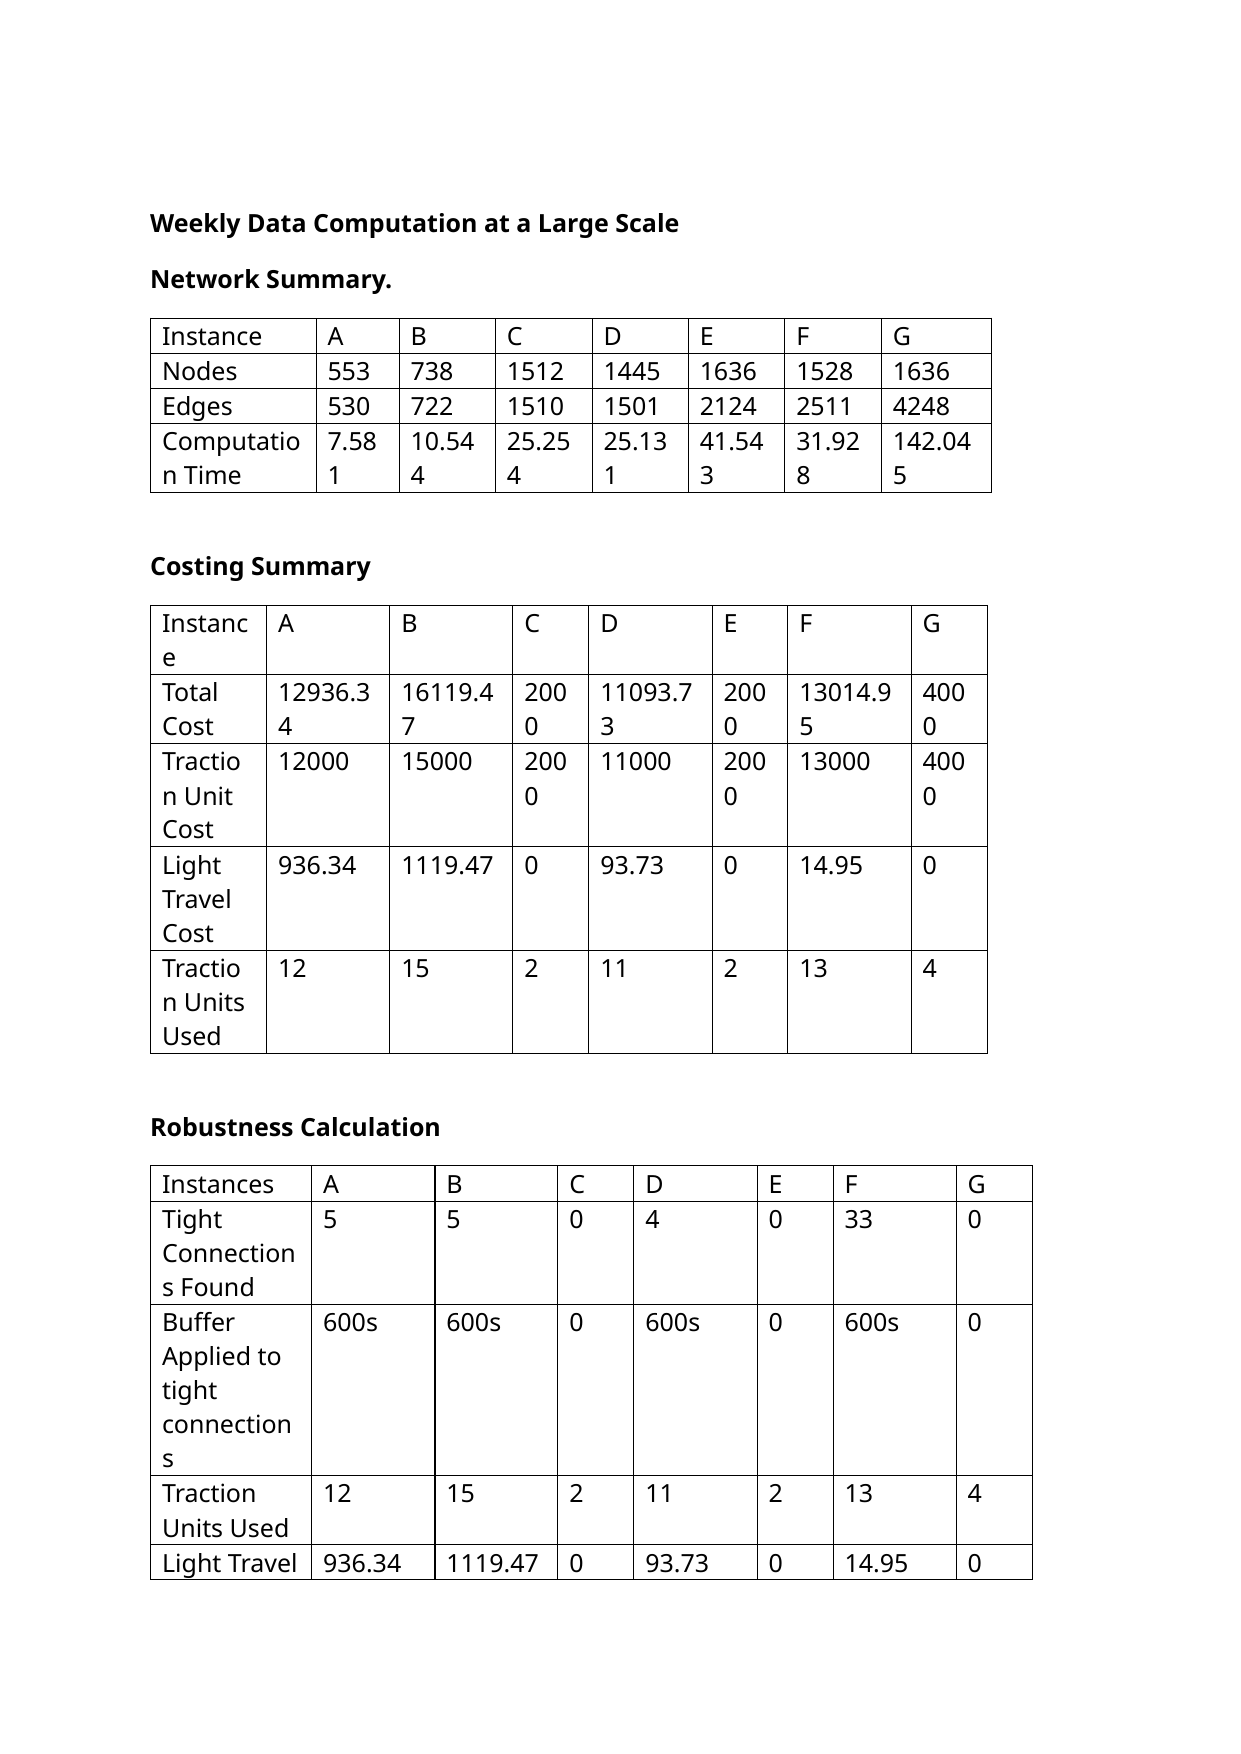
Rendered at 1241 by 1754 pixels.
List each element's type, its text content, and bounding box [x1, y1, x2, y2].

table_cell 11 [589, 951, 712, 1053]
table_cell 2511 [785, 389, 881, 423]
table_cell 0 [713, 847, 787, 949]
table_cell 4 [957, 1476, 1032, 1544]
table_cell 2 [713, 951, 787, 1053]
table_cell 1512 [496, 354, 592, 388]
table_header Instance [151, 319, 316, 353]
table_cell 553 [317, 354, 399, 388]
text Robustness Calculation [150, 1109, 1090, 1144]
table_header A [312, 1166, 434, 1201]
table_header E [689, 319, 784, 353]
table_header B [400, 319, 495, 353]
table_header A [317, 319, 399, 353]
table_cell Edges [151, 389, 316, 423]
table_cell 936.34 [312, 1545, 434, 1579]
table_cell 1119.47 [390, 847, 512, 949]
table_cell Traction Units Used [151, 951, 266, 1053]
table_cell 93.73 [589, 847, 712, 949]
table_cell 2000 [713, 744, 787, 846]
table_cell 11093.73 [589, 675, 712, 743]
table_cell 0 [558, 1202, 633, 1304]
table_cell 2000 [713, 675, 787, 743]
table_cell Total Cost [151, 675, 266, 743]
table_header D [593, 319, 688, 353]
table_header Instances [151, 1166, 311, 1201]
table_cell 0 [957, 1545, 1032, 1579]
table_cell 12000 [267, 744, 389, 846]
table_cell 7.581 [317, 424, 399, 492]
table_cell 4000 [912, 675, 987, 743]
table_cell 15 [390, 951, 512, 1053]
table_header B [436, 1166, 557, 1201]
table_cell 13000 [788, 744, 911, 846]
table_header Instance [151, 606, 266, 674]
table_cell 1636 [689, 354, 784, 388]
table_cell Tight Connections Found [151, 1202, 311, 1304]
table_header F [788, 606, 911, 674]
table_cell 2000 [513, 744, 588, 846]
table_cell 41.543 [689, 424, 784, 492]
table_cell 0 [957, 1202, 1032, 1304]
table_cell 530 [317, 389, 399, 423]
table_cell 2 [558, 1476, 633, 1544]
table_cell 2124 [689, 389, 784, 423]
table_cell 13 [834, 1476, 956, 1544]
table_cell 16119.47 [390, 675, 512, 743]
table_cell 2 [758, 1476, 833, 1544]
table_cell 0 [558, 1545, 633, 1579]
table_cell 4248 [882, 389, 991, 423]
table_header C [496, 319, 592, 353]
table_cell 0 [758, 1545, 833, 1579]
table_header D [589, 606, 712, 674]
table_cell 142.045 [882, 424, 991, 492]
table_cell 722 [400, 389, 495, 423]
table_cell 93.73 [634, 1545, 757, 1579]
table_header C [513, 606, 588, 674]
table_header E [713, 606, 787, 674]
table_header F [785, 319, 881, 353]
table_header C [558, 1166, 633, 1201]
table_cell Light Travel Cost [151, 1545, 311, 1579]
table_cell 33 [834, 1202, 956, 1304]
text Costing Summary [150, 549, 1090, 583]
table_cell 14.95 [834, 1545, 956, 1579]
table_cell 4000 [912, 744, 987, 846]
table_cell 738 [400, 354, 495, 388]
table_cell Computation Time [151, 424, 316, 492]
table_header B [390, 606, 512, 674]
table_cell 1510 [496, 389, 592, 423]
table_cell 25.254 [496, 424, 592, 492]
table_cell 11000 [589, 744, 712, 846]
table_cell 600s [634, 1305, 757, 1475]
text Network Summary. [150, 262, 1090, 296]
table_cell 1528 [785, 354, 881, 388]
table_cell 2000 [513, 675, 588, 743]
table_cell Traction Units Used [151, 1476, 311, 1544]
table_cell 0 [957, 1305, 1032, 1475]
table_cell Nodes [151, 354, 316, 388]
table_cell 5 [436, 1202, 557, 1304]
table_header G [882, 319, 991, 353]
table_cell 15000 [390, 744, 512, 846]
table_cell 10.544 [400, 424, 495, 492]
table_cell 0 [912, 847, 987, 949]
table_cell 31.928 [785, 424, 881, 492]
table_header G [957, 1166, 1032, 1201]
table_cell 12936.34 [267, 675, 389, 743]
table_cell 936.34 [267, 847, 389, 949]
table_header E [758, 1166, 833, 1201]
table_cell Buffer Applied to tight connections [151, 1305, 311, 1475]
table_header A [267, 606, 389, 674]
table_cell 600s [834, 1305, 956, 1475]
table_header G [912, 606, 987, 674]
table_cell 11 [634, 1476, 757, 1544]
table_cell 13 [788, 951, 911, 1053]
table_cell 25.131 [593, 424, 688, 492]
table_cell 0 [758, 1202, 833, 1304]
table_cell 1445 [593, 354, 688, 388]
table_cell 2 [513, 951, 588, 1053]
table_cell 13014.95 [788, 675, 911, 743]
table_cell 600s [436, 1305, 557, 1475]
table_cell Traction Unit Cost [151, 744, 266, 846]
table_cell 0 [513, 847, 588, 949]
table_cell 14.95 [788, 847, 911, 949]
table_cell 0 [558, 1305, 633, 1475]
table_cell Light Travel Cost [151, 847, 266, 949]
table_header F [834, 1166, 956, 1201]
table_header D [634, 1166, 757, 1201]
table_cell 15 [436, 1476, 557, 1544]
table_cell 1501 [593, 389, 688, 423]
table_cell 1119.47 [436, 1545, 557, 1579]
table_cell 5 [312, 1202, 434, 1304]
table_cell 1636 [882, 354, 991, 388]
table_cell 600s [312, 1305, 434, 1475]
table_cell 12 [312, 1476, 434, 1544]
table_cell 12 [267, 951, 389, 1053]
table_cell 0 [758, 1305, 833, 1475]
table_cell 4 [634, 1202, 757, 1304]
text Weekly Data Computation at a Large Scale [150, 206, 1090, 240]
table_cell 4 [912, 951, 987, 1053]
